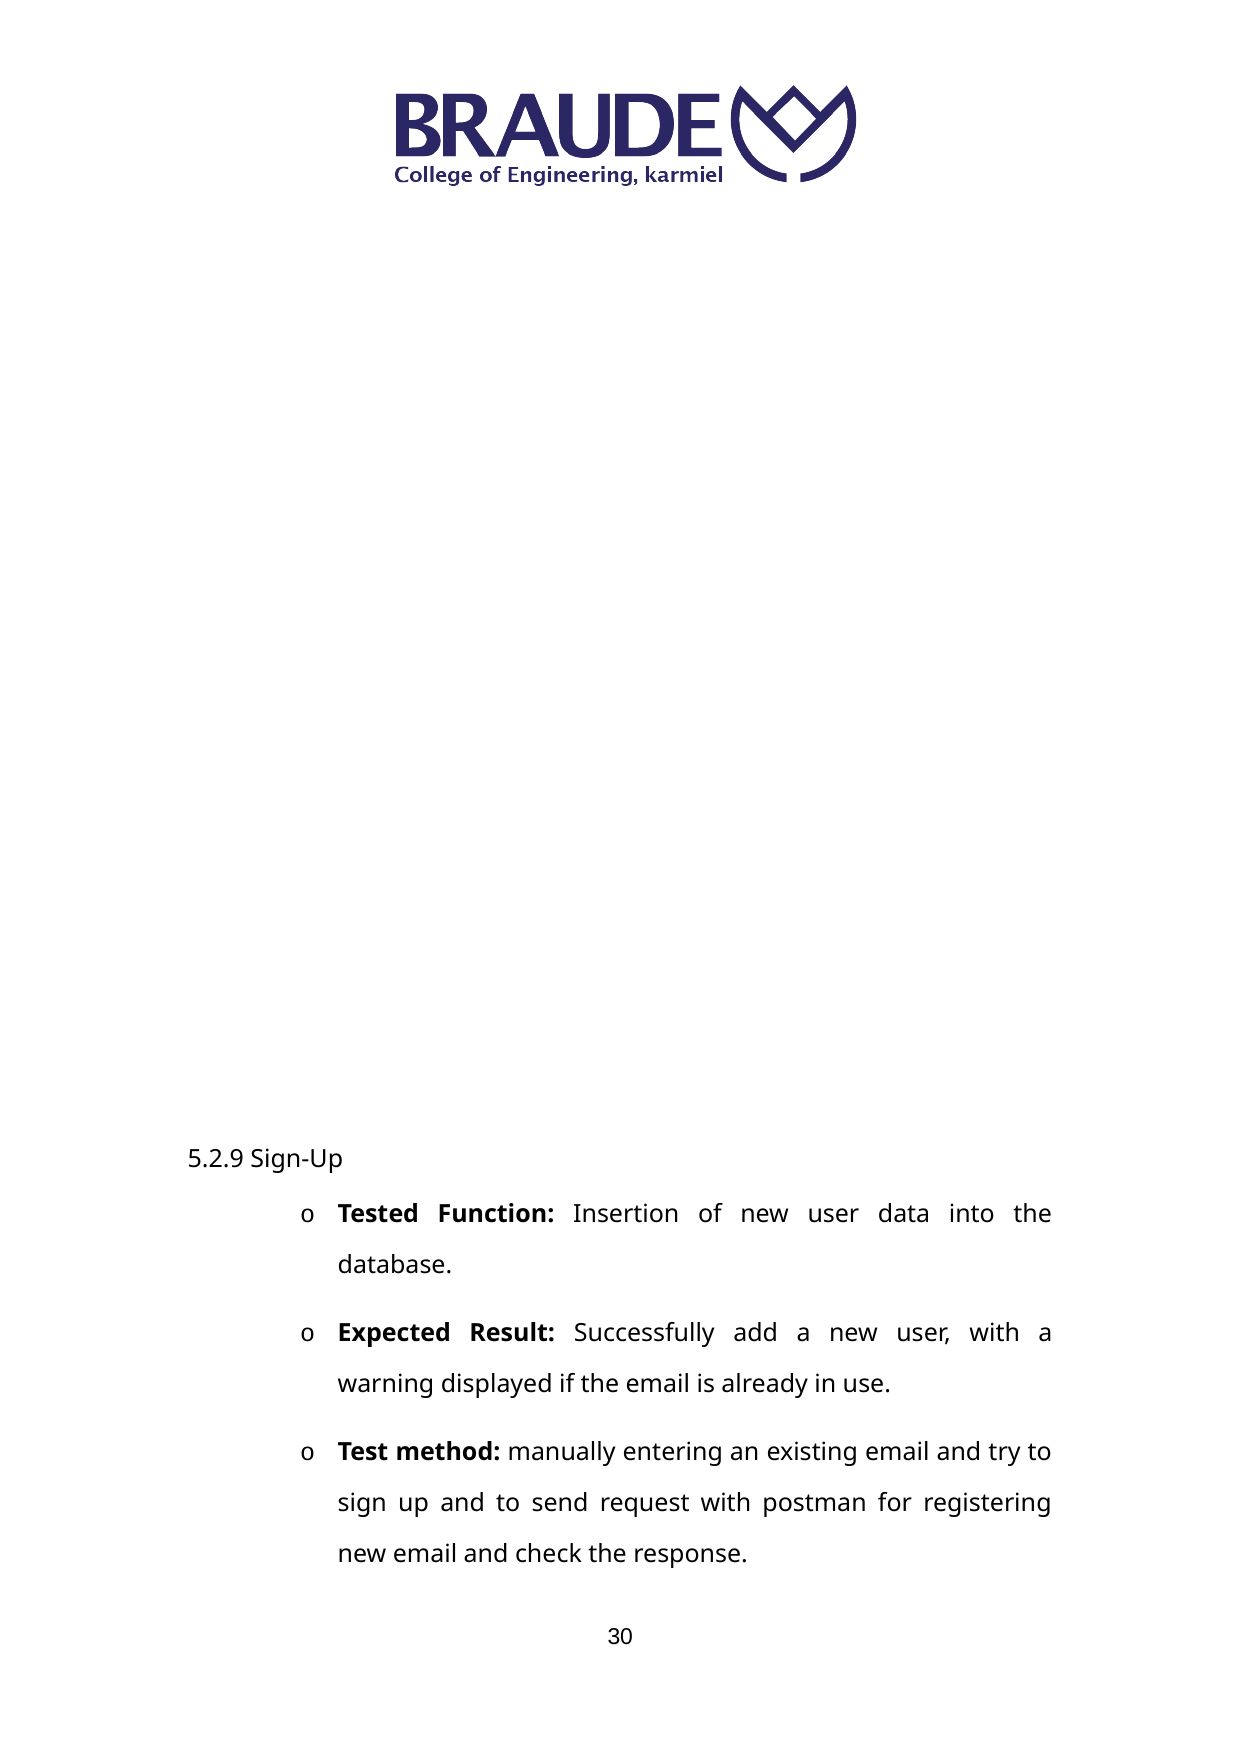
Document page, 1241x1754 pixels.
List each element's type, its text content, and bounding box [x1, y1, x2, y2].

list Expected Result: Successfully add a new user, with a warning displayed if the email is already in use. [300, 1314, 1053, 1400]
list Tested Function: Insertion of new user data into the database. [300, 1196, 1053, 1281]
picture [369, 73, 871, 193]
subtitle 5.2.9 Sign-Up [187, 1140, 1053, 1174]
list Test method: manually entering an existing email and try to sign up and to send request with postman for registering new email and check the response. [300, 1433, 1053, 1570]
